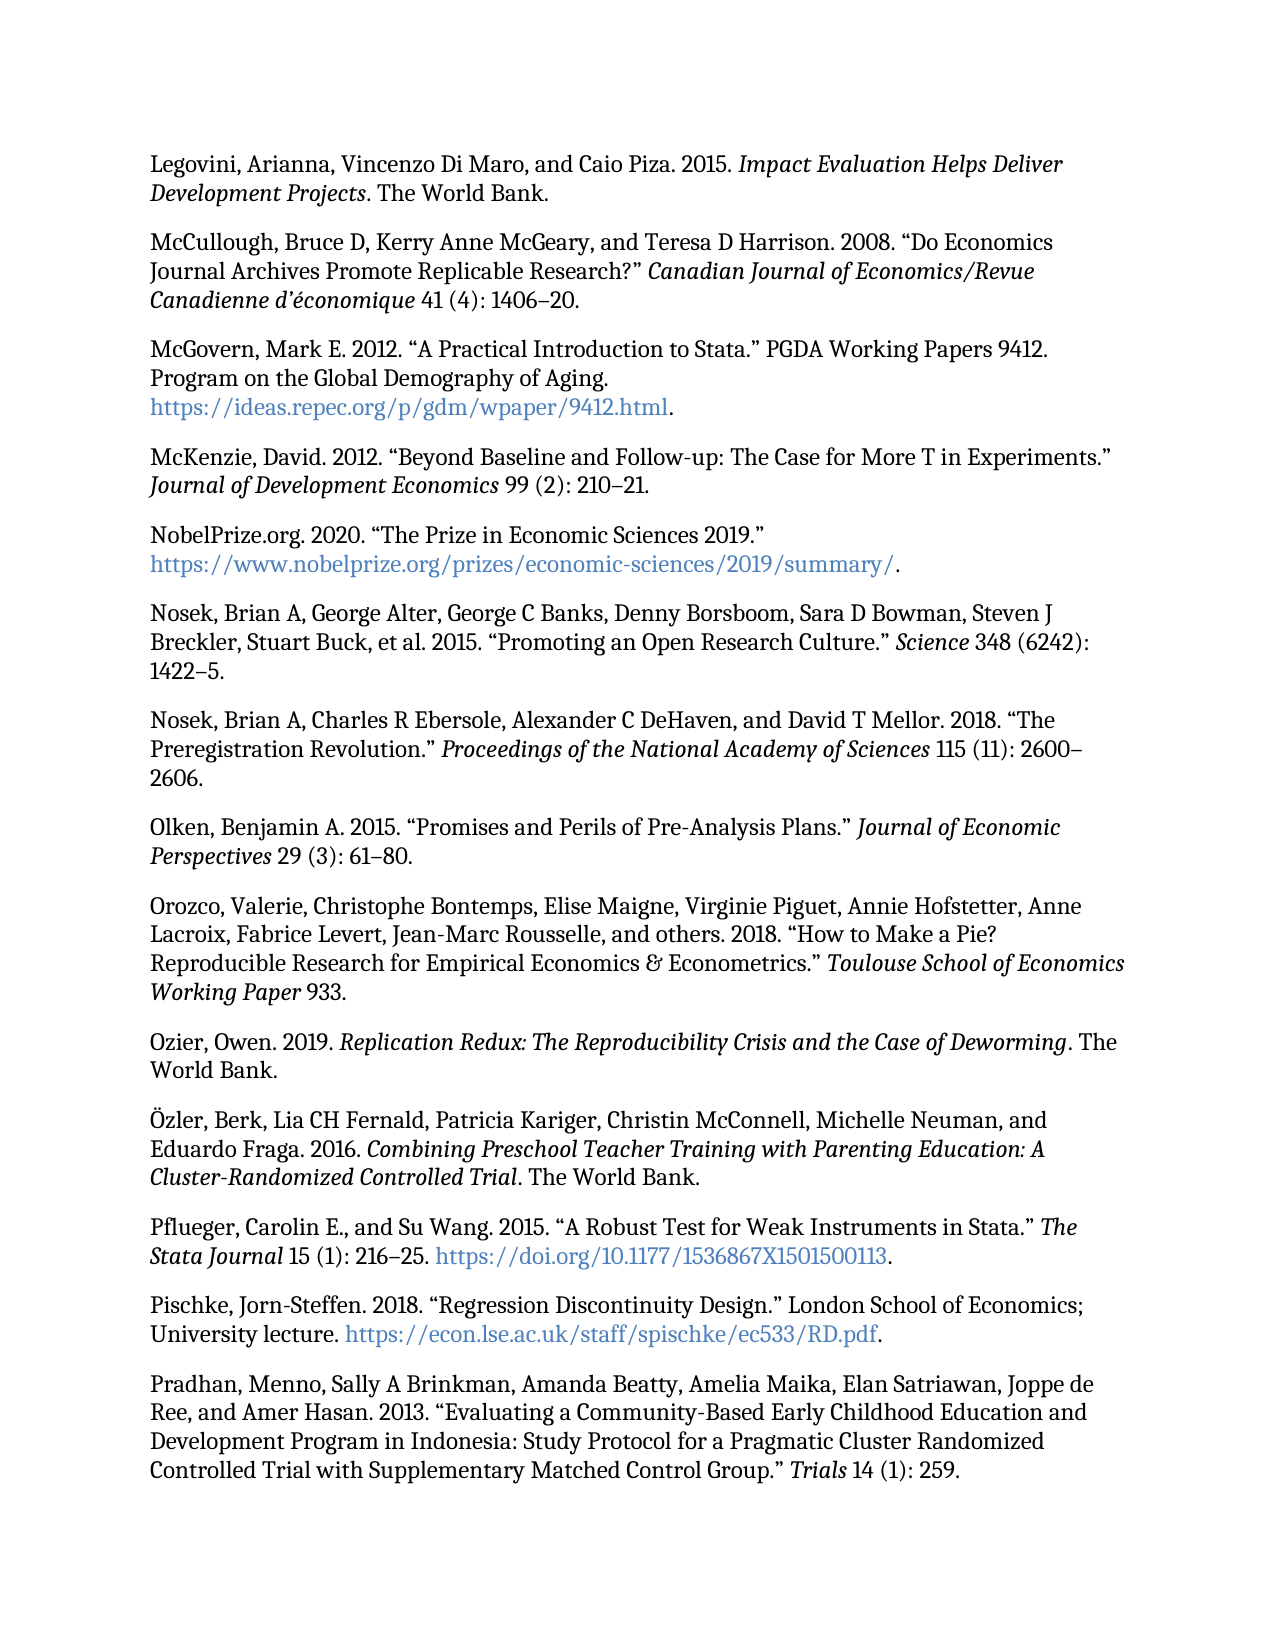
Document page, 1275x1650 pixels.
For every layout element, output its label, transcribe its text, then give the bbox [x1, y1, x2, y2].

text NobelPrize.org. 2020. “The Prize in Economic Sciences 2019.” https://www.nobelprize.org/prizes/economic-sciences/2019/summary/. [150, 521, 1125, 578]
text Özler, Berk, Lia CH Fernald, Patricia Kariger, Christin McConnell, Michelle Neuman, and Eduardo Fraga. 2016. Combining Preschool Teacher Training with Parenting Education: A Cluster-Randomized Controlled Trial. The World Bank. [150, 1106, 1125, 1192]
text McGovern, Mark E. 2012. “A Practical Introduction to Stata.” PGDA Working Papers 9412. Program on the Global Demography of Aging. https://ideas.repec.org/p/gdm/wpaper/9412.html. [150, 335, 1125, 422]
text Pflueger, Carolin E., and Su Wang. 2015. “A Robust Test for Weak Instruments in Stata.” The Stata Journal 15 (1): 216–25. https://doi.org/10.1177/1536867X1501500113. [150, 1213, 1125, 1270]
text McCullough, Bruce D, Kerry Anne McGeary, and Teresa D Harrison. 2008. “Do Economics Journal Archives Promote Replicable Research?” Canadian Journal of Economics/Revue Canadienne d’économique 41 (4): 1406–20. [150, 228, 1125, 314]
text Nosek, Brian A, Charles R Ebersole, Alexander C DeHaven, and David T Mellor. 2018. “The Preregistration Revolution.” Proceedings of the National Academy of Sciences 115 (11): 2600–2606. [150, 706, 1125, 792]
text Orozco, Valerie, Christophe Bontemps, Elise Maigne, Virginie Piguet, Annie Hofstetter, Anne Lacroix, Fabrice Levert, Jean-Marc Rousselle, and others. 2018. “How to Make a Pie? Reproducible Research for Empirical Economics & Econometrics.” Toulouse School of Economics Working Paper 933. [150, 892, 1125, 1007]
text Olken, Benjamin A. 2015. “Promises and Perils of Pre-Analysis Plans.” Journal of Economic Perspectives 29 (3): 61–80. [150, 813, 1125, 871]
text Legovini, Arianna, Vincenzo Di Maro, and Caio Piza. 2015. Impact Evaluation Helps Deliver Development Projects. The World Bank. [150, 150, 1125, 207]
text Pischke, Jorn-Steffen. 2018. “Regression Discontinuity Design.” London School of Economics; University lecture. https://econ.lse.ac.uk/staff/spischke/ec533/RD.pdf. [150, 1291, 1125, 1349]
text Pradhan, Menno, Sally A Brinkman, Amanda Beatty, Amelia Maika, Elan Satriawan, Joppe de Ree, and Amer Hasan. 2013. “Evaluating a Community-Based Early Childhood Education and Development Program in Indonesia: Study Protocol for a Pragmatic Cluster Randomized Controlled Trial with Supplementary Matched Control Group.” Trials 14 (1): 259. [150, 1369, 1125, 1484]
text Ozier, Owen. 2019. Replication Redux: The Reproducibility Crisis and the Case of Deworming. The World Bank. [150, 1027, 1125, 1085]
text Nosek, Brian A, George Alter, George C Banks, Denny Borsboom, Sara D Bowman, Steven J Breckler, Stuart Buck, et al. 2015. “Promoting an Open Research Culture.” Science 348 (6242): 1422–5. [150, 599, 1125, 685]
text McKenzie, David. 2012. “Beyond Baseline and Follow-up: The Case for More T in Experiments.” Journal of Development Economics 99 (2): 210–21. [150, 442, 1125, 500]
